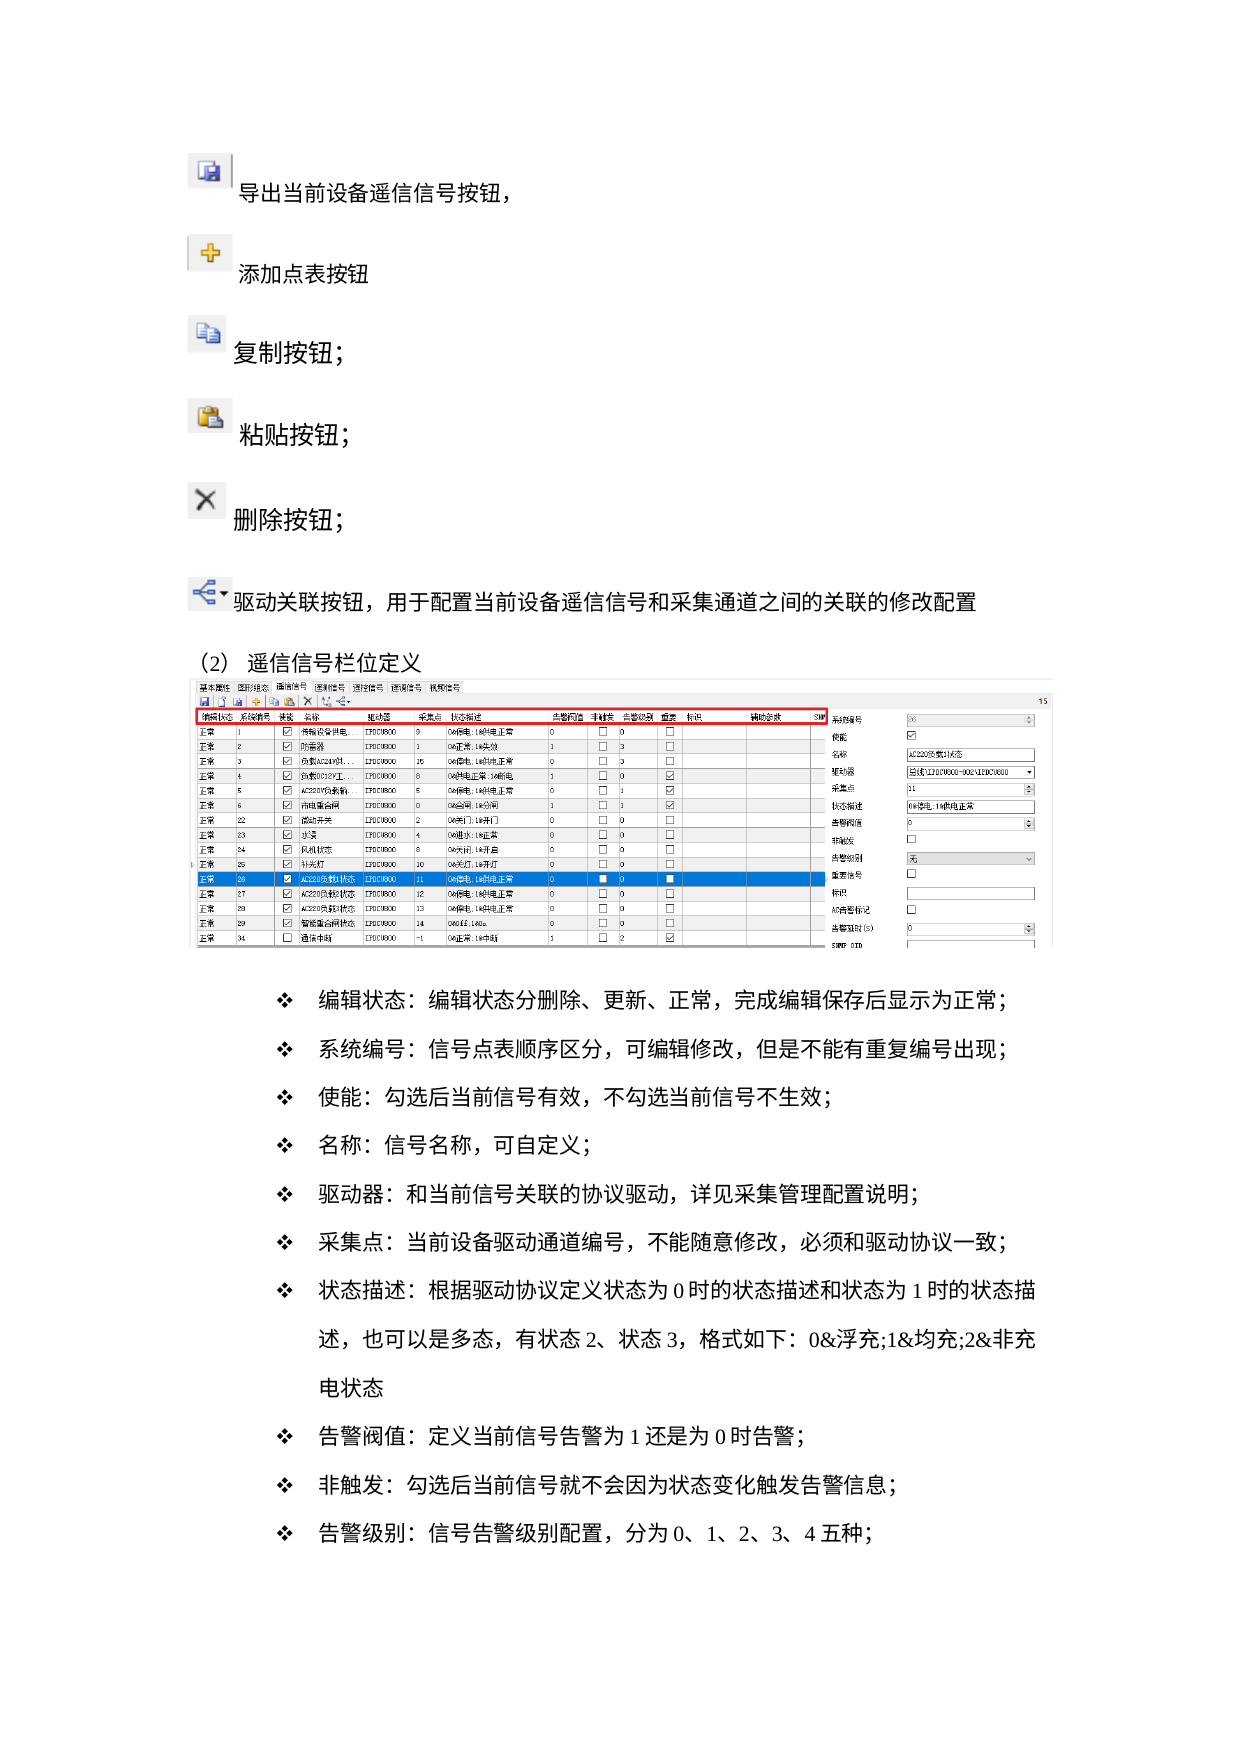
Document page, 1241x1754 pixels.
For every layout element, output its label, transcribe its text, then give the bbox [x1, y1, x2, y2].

list 状态描述：根据驱动协议定义状态为0时的状态描述和状态为1时的状态描述，也可以是多态，有状态2、状态3，格式如下：0&浮充;1&均充;2&非充电状态 [275, 1273, 1053, 1403]
picture [187, 677, 1053, 948]
picture [187, 315, 227, 353]
list 非触发：勾选后当前信号就不会因为状态变化触发告警信息； [275, 1467, 1053, 1500]
list 系统编号：信号点表顺序区分，可编辑修改，但是不能有重复编号出现； [275, 1031, 1053, 1064]
picture [187, 153, 233, 191]
text 删除按钮； [187, 481, 1053, 546]
text 复制按钮； [187, 315, 1053, 380]
text 粘贴按钮； [187, 398, 1053, 463]
picture [187, 481, 227, 519]
list 告警级别：信号告警级别配置，分为0、1、2、3、4五种； [275, 1516, 1053, 1548]
list 编辑状态：编辑状态分删除、更新、正常，完成编辑保存后显示为正常； [275, 983, 1053, 1016]
list 采集点：当前设备驱动通道编号，不能随意修改，必须和驱动协议一致； [275, 1225, 1053, 1257]
text 导出当前设备遥信信号按钮， [187, 153, 1053, 218]
list 告警阀值：定义当前信号告警为1还是为0时告警； [275, 1419, 1053, 1451]
list 驱动器：和当前信号关联的协议驱动，详见采集管理配置说明； [275, 1176, 1053, 1209]
text （2） 遥信信号栏位定义 [187, 645, 1053, 677]
picture [187, 234, 233, 272]
list 名称：信号名称，可自定义； [275, 1128, 1053, 1161]
picture [187, 577, 233, 611]
picture [187, 398, 233, 433]
text 添加点表按钮 [187, 234, 1053, 299]
list 使能：勾选后当前信号有效，不勾选当前信号不生效； [275, 1080, 1053, 1112]
text 驱动关联按钮，用于配置当前设备遥信信号和采集通道之间的关联的修改配置 [187, 564, 1053, 629]
